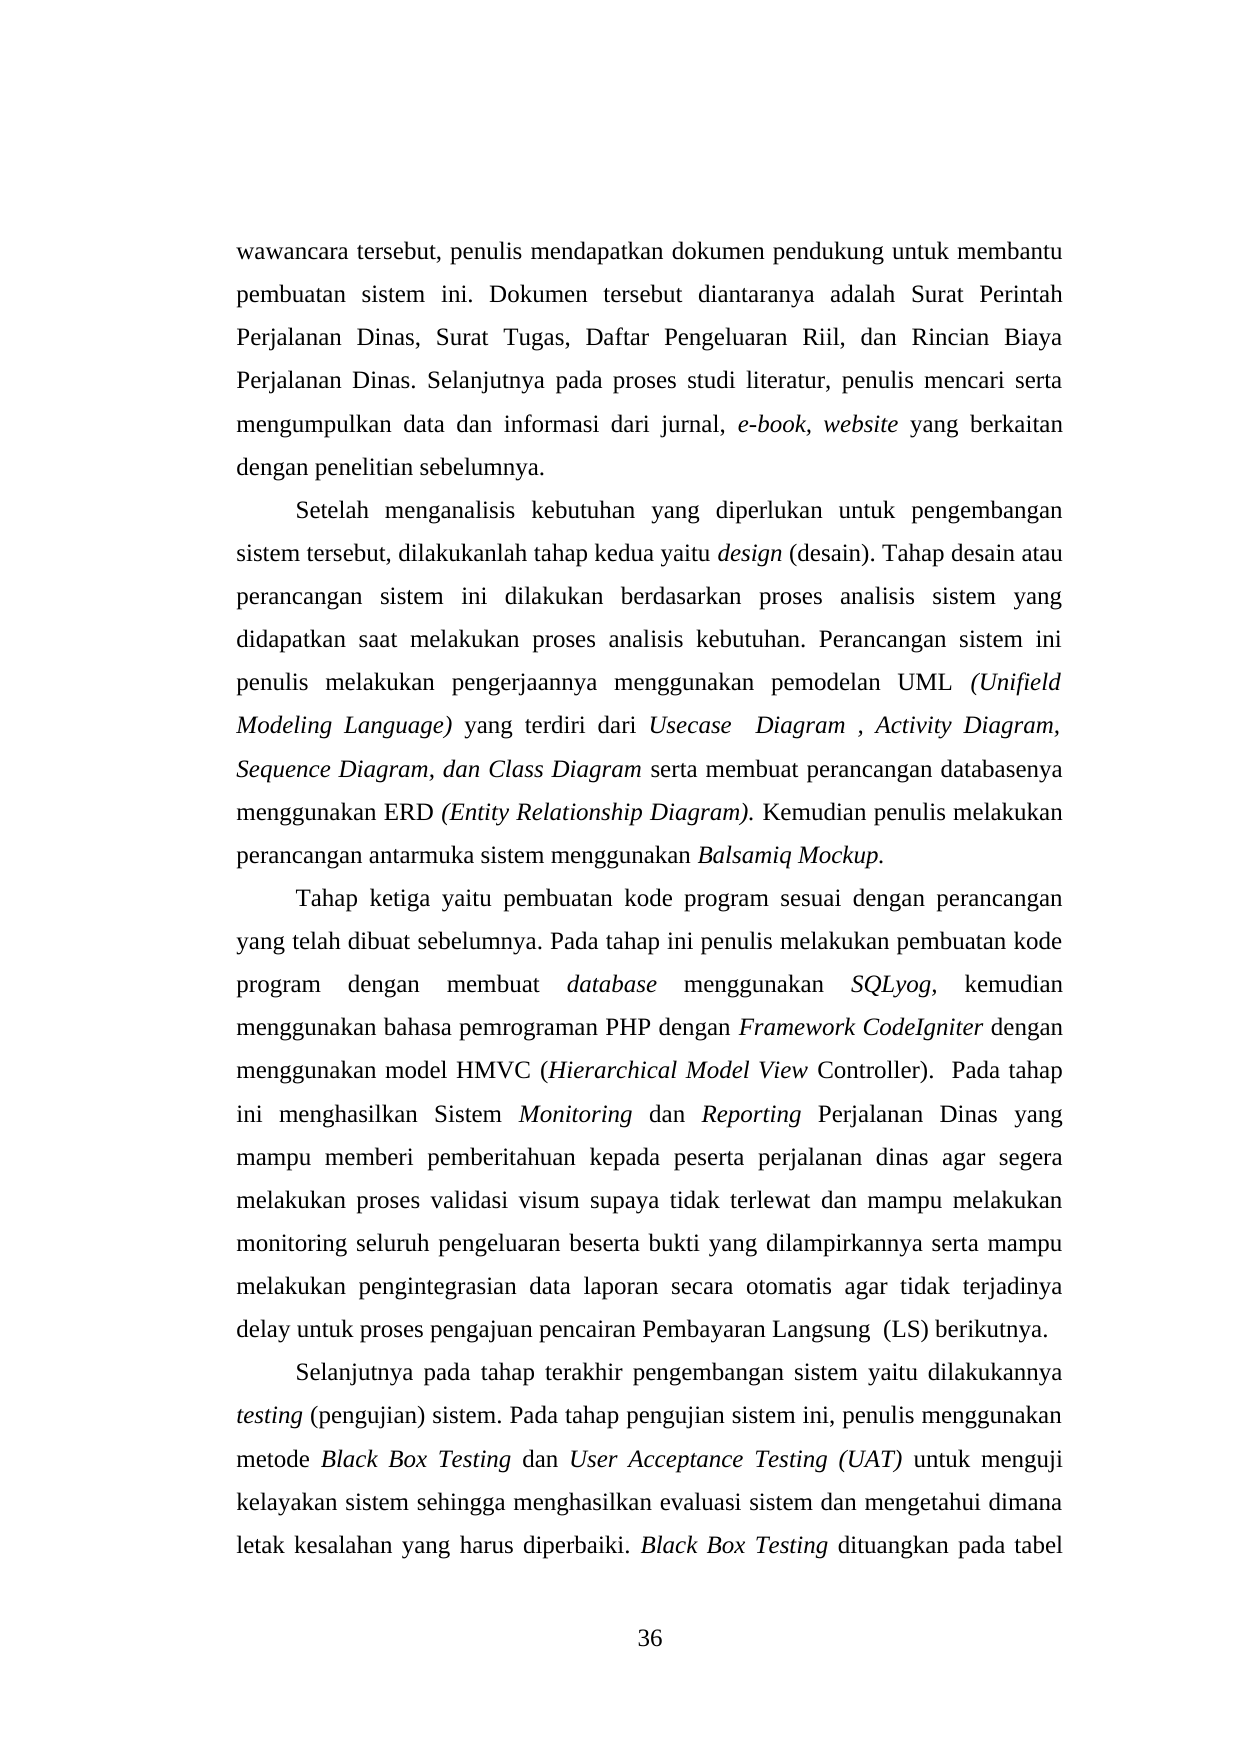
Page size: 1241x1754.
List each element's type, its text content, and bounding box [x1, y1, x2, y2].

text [236, 1357, 1063, 1559]
text Tahap ketiga yaitu pembuatan kode program sesuai dengan perancangan yang telah dibuat sebelumnya. Pada tahap ini penulis melakukan pembuatan kode program dengan membuat database menggunakan SQLyog, kemudian menggunakan bahasa pemrograman PHP dengan Framework CodeIgniter dengan menggunakan model HMVC (Hierarchical Model View Controller). Pada tahap ini menghasilkan Sistem Monitoring dan Reporting Perjalanan Dinas yang mampu memberi pemberitahuan kepada peserta perjalanan dinas agar segera melakukan proses validasi visum supaya tidak terlewat dan mampu melakukan monitoring seluruh pengeluaran beserta bukti yang dilampirkannya serta mampu melakukan pengintegrasian data laporan secara otomatis agar tidak terjadinya delay untuk proses pengajuan pencairan Pembayaran Langsung (LS) berikutnya. [236, 883, 1063, 1343]
text Setelah menganalisis kebutuhan yang diperlukan untuk pengembangan sistem tersebut, dilakukanlah tahap kedua yaitu design (desain). Tahap desain atau perancangan sistem ini dilakukan berdasarkan proses analisis sistem yang didapatkan saat melakukan proses analisis kebutuhan. Perancangan sistem ini penulis melakukan pengerjaannya menggunakan pemodelan UML (Unifield Modeling Language) yang terdiri dari Usecase Diagram , Activity Diagram, Sequence Diagram, dan Class Diagram serta membuat perancangan databasenya menggunakan ERD (Entity Relationship Diagram). Kemudian penulis melakukan perancangan antarmuka sistem menggunakan Balsamiq Mockup. [236, 495, 1063, 869]
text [236, 236, 1063, 481]
